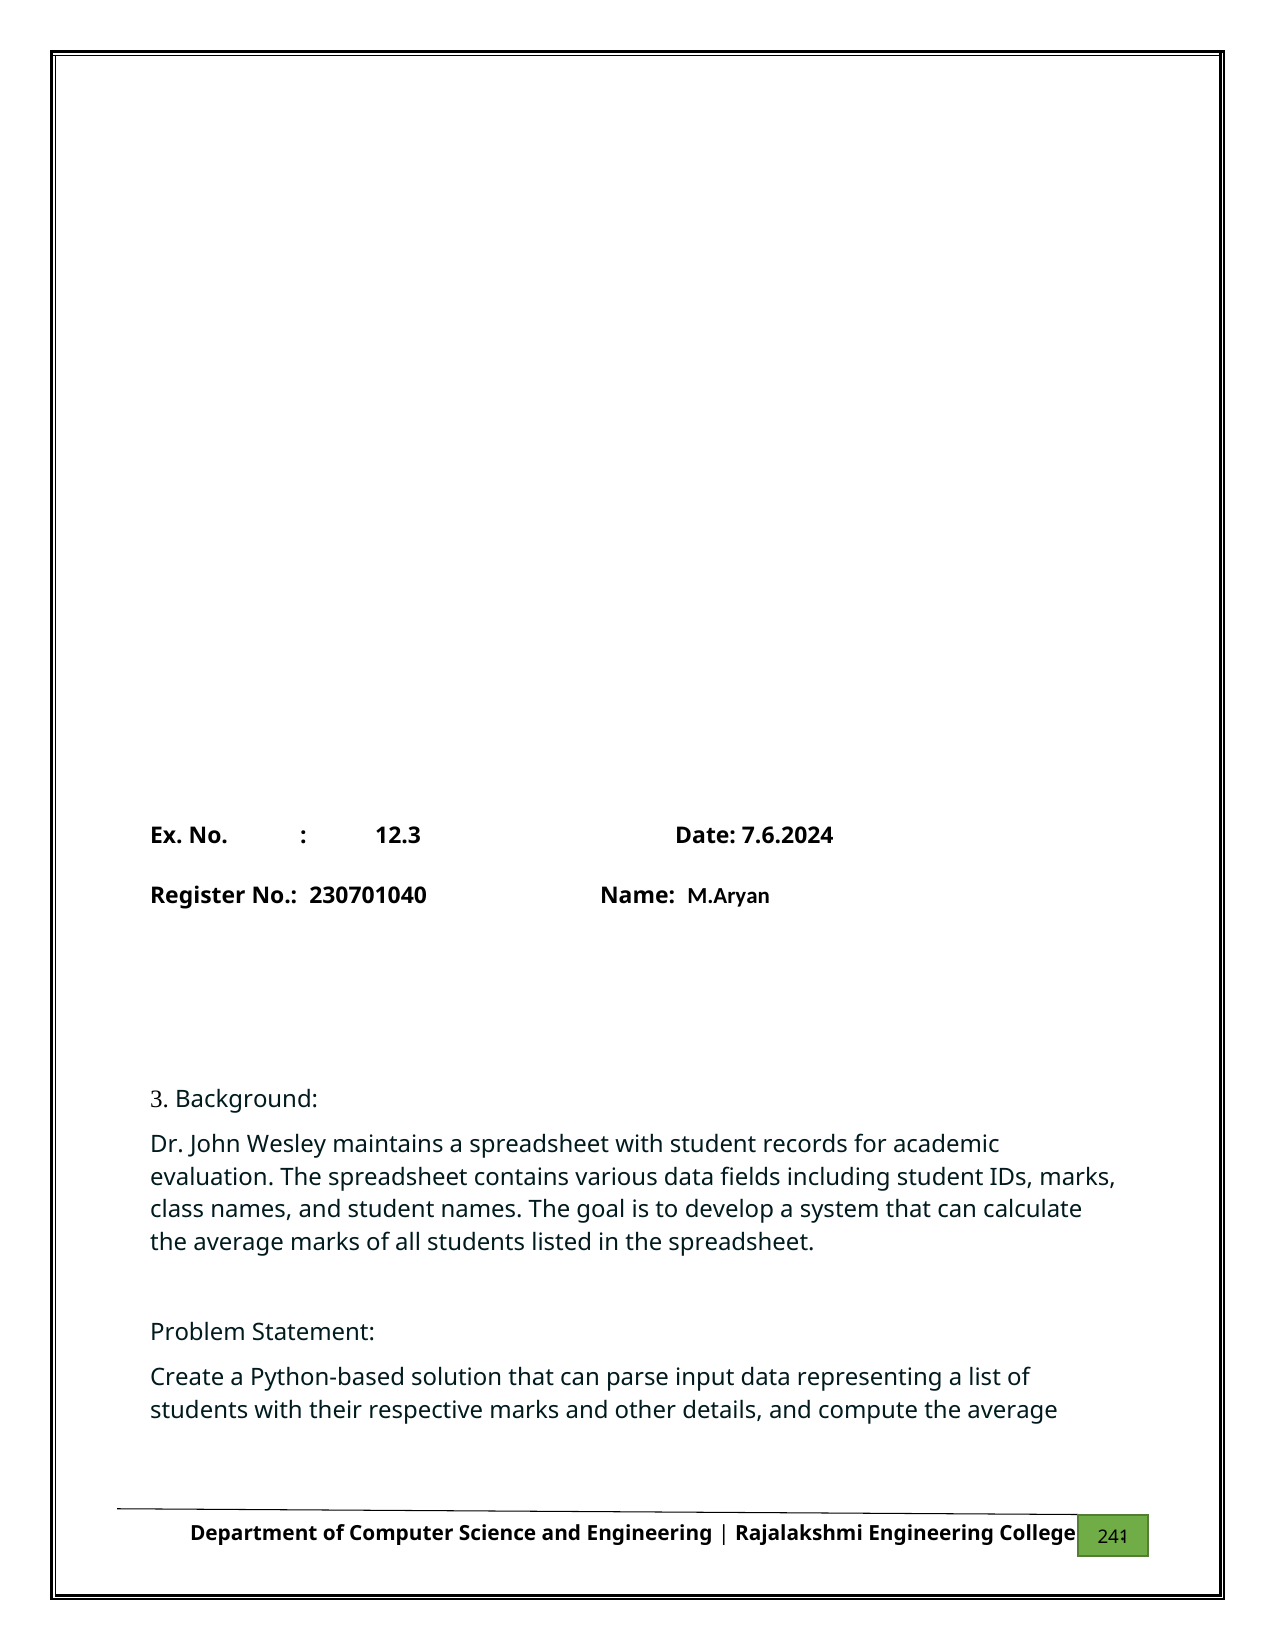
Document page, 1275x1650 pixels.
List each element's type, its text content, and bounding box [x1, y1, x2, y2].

text Ex. No. : 12.3 Date: 7.6.2024 [150, 819, 1125, 850]
text 3. Background: [150, 1082, 1125, 1114]
text Problem Statement: [150, 1315, 1125, 1348]
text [150, 1360, 1125, 1425]
text Register No.: 230701040 Name: M.Aryan [150, 879, 1125, 910]
text Dr. John Wesley maintains a spreadsheet with student records for academic evaluation. The spreadsheet contains various data fields including student IDs, marks, class names, and student names. The goal is to develop a system that can calculate the average marks of all students listed in the spreadsheet. [150, 1127, 1125, 1257]
